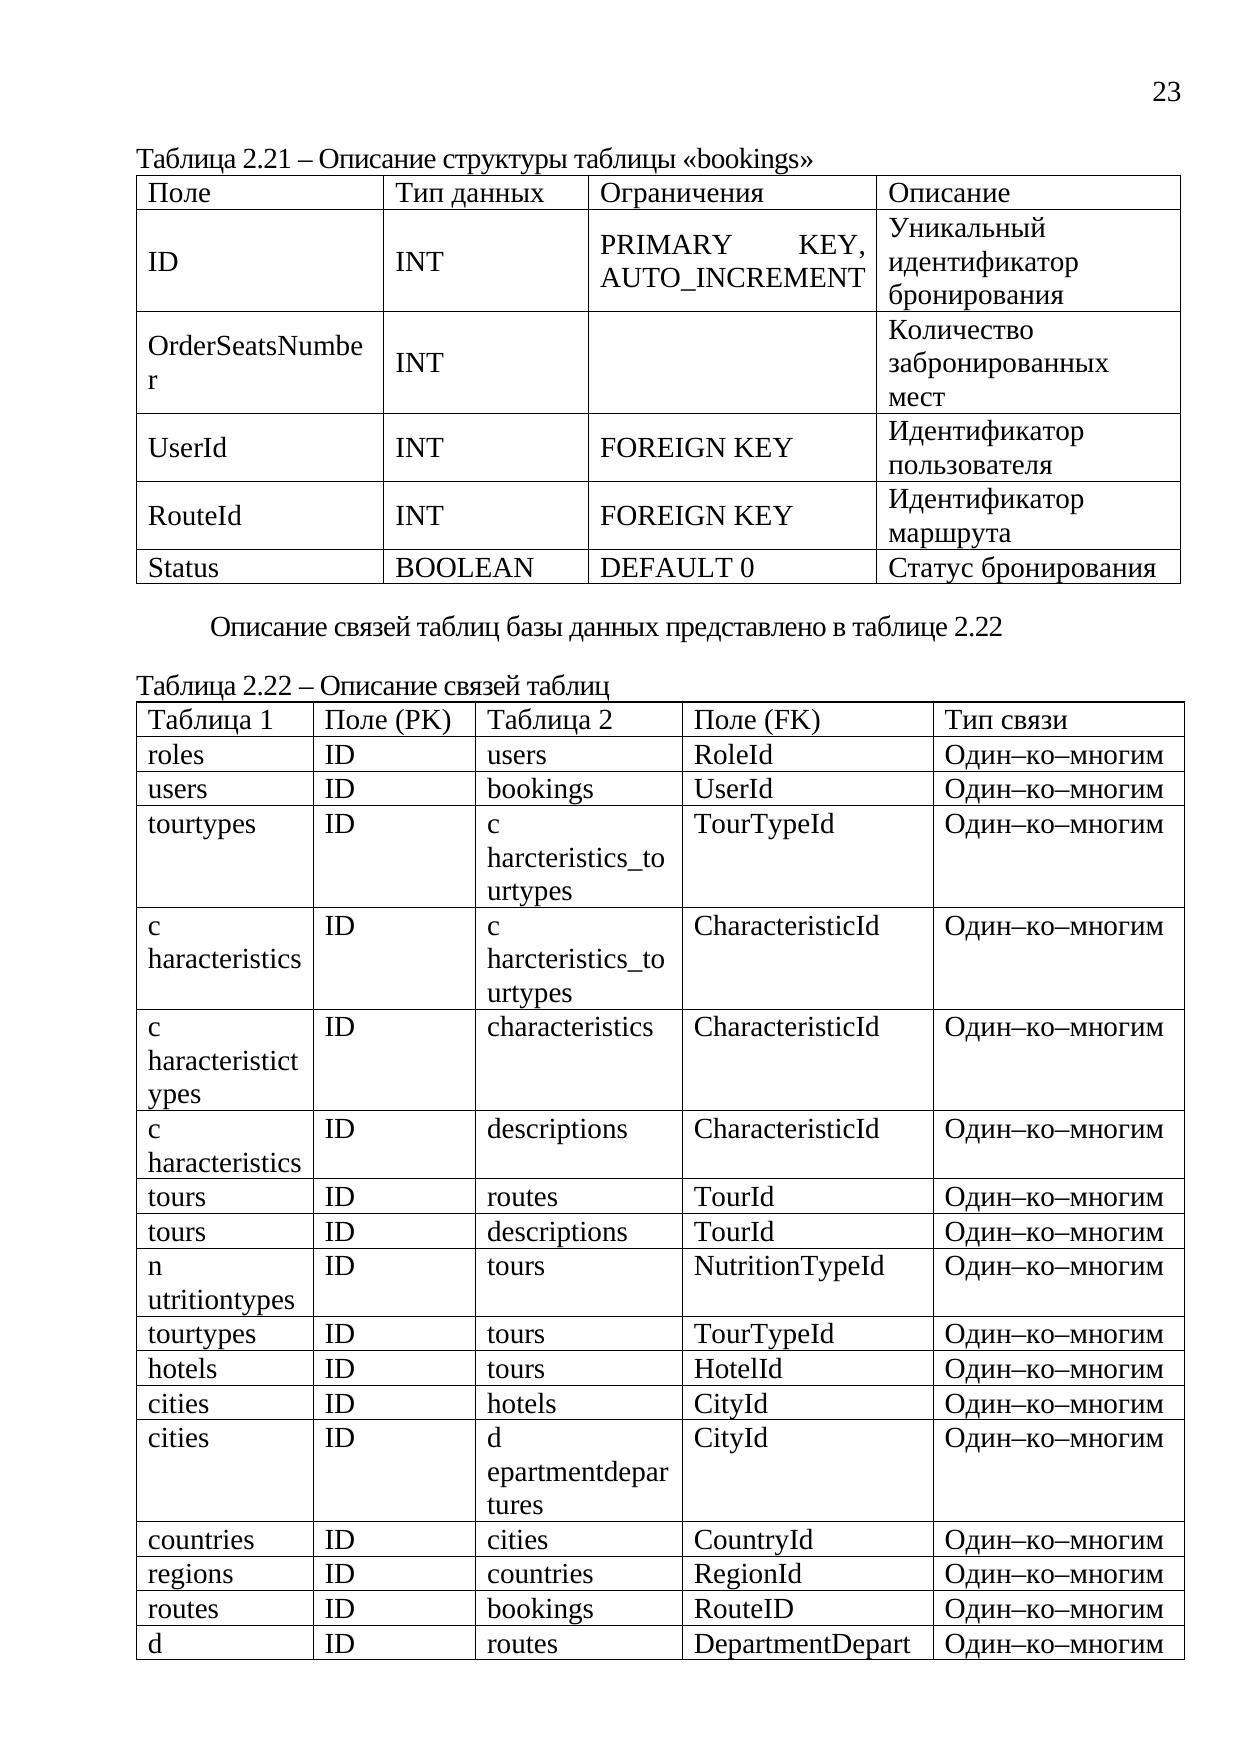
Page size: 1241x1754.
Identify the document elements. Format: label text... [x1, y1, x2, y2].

table_cell tourtypes [137, 806, 313, 907]
table_cell TourId [683, 1214, 933, 1247]
table_cell tourtypes [137, 1317, 313, 1350]
table_cell ID [314, 1626, 475, 1659]
table_cell Один–ко–многим [934, 1351, 1184, 1385]
table_cell ID [314, 1557, 475, 1590]
table_cell ID [314, 1522, 475, 1556]
table_cell TourId [683, 1179, 933, 1213]
table_cell routes [137, 1591, 313, 1625]
table_cell Один–ко–многим [934, 806, 1184, 907]
table_header Поле [137, 176, 383, 209]
table_header Поле (FK) [683, 703, 933, 736]
table_cell routes [476, 1626, 682, 1659]
table_cell DEFAULT 0 [589, 550, 876, 583]
table_cell FOREIGN KEY [589, 482, 876, 549]
table_cell cities [137, 1386, 313, 1419]
table_cell Один–ко–многим [934, 1522, 1184, 1556]
table_cell UserId [137, 414, 383, 481]
table_cell characteristics [476, 1010, 682, 1110]
table_cell characteristictypes [137, 1010, 313, 1110]
table_cell tours [137, 1214, 313, 1247]
table_cell Один–ко–многим [934, 1317, 1184, 1350]
table_cell hotels [476, 1386, 682, 1419]
table_cell descriptions [476, 1214, 682, 1247]
table_cell ID [314, 772, 475, 805]
table_cell Идентификатор маршрута [877, 482, 1180, 549]
table_cell ID [314, 1317, 475, 1350]
table_cell ID [314, 1249, 475, 1316]
table_cell characteristics [137, 908, 313, 1008]
table_cell Статус бронирования [877, 550, 1180, 583]
table_cell PRIMARY KEY, AUTO_INCREMENT [589, 210, 876, 311]
table_cell characteristics [137, 1111, 313, 1178]
table_cell ID [314, 1420, 475, 1521]
table_cell ID [314, 1351, 475, 1385]
table_cell charcteristics_tourtypes [476, 908, 682, 1008]
table_cell tours [137, 1179, 313, 1213]
table_cell ID [314, 737, 475, 771]
table_cell CountryId [683, 1522, 933, 1556]
table_header Таблица 1 [137, 703, 313, 736]
table_header Тип данных [384, 176, 588, 209]
table_cell bookings [476, 772, 682, 805]
table_cell ID [314, 1179, 475, 1213]
table_cell tours [476, 1249, 682, 1316]
table_cell Один–ко–многим [934, 1249, 1184, 1316]
table_cell CityId [683, 1420, 933, 1521]
table_cell routes [476, 1179, 682, 1213]
table_cell RoleId [683, 737, 933, 771]
text Описание связей таблиц базы данных представлено в таблице 2.22 [136, 609, 1181, 643]
table_cell Один–ко–многим [934, 1420, 1184, 1521]
table_cell ID [314, 806, 475, 907]
table_cell ID [137, 210, 383, 311]
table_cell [137, 1626, 313, 1659]
table_cell charcteristics_tourtypes [476, 806, 682, 907]
table_cell Идентификатор пользователя [877, 414, 1180, 481]
text Таблица 2.21 – Описание структуры таблицы «bookings» [136, 141, 1181, 174]
text Таблица 2.22 – Описание связей таблиц [136, 668, 1181, 701]
table_cell users [476, 737, 682, 771]
table_header Поле (PK) [314, 703, 475, 736]
table_header Ограничения [589, 176, 876, 209]
table_cell HotelId [683, 1351, 933, 1385]
table_cell CharacteristicId [683, 908, 933, 1008]
table_cell CharacteristicId [683, 1010, 933, 1110]
table_cell Один–ко–многим [934, 1386, 1184, 1419]
table_cell Уникальный идентификатор бронирования [877, 210, 1180, 311]
table_cell ID [314, 1214, 475, 1247]
table_cell Один–ко–многим [934, 908, 1184, 1008]
table_cell Один–ко–многим [934, 1111, 1184, 1178]
table_cell Один–ко–многим [934, 1214, 1184, 1247]
table_cell ID [314, 908, 475, 1008]
table_cell nutritiontypes [137, 1249, 313, 1316]
table_cell tours [476, 1351, 682, 1385]
table_cell ID [314, 1111, 475, 1178]
table_header Таблица 2 [476, 703, 682, 736]
table_cell regions [137, 1557, 313, 1590]
table_cell Один–ко–многим [934, 1179, 1184, 1213]
table_cell INT [384, 312, 588, 412]
table_cell INT [384, 414, 588, 481]
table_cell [683, 1626, 933, 1659]
table_cell ID [314, 1591, 475, 1625]
table_cell hotels [137, 1351, 313, 1385]
table_cell Один–ко–многим [934, 1626, 1184, 1659]
table_cell FOREIGN KEY [589, 414, 876, 481]
table_cell ID [314, 1010, 475, 1110]
table_cell ID [314, 1386, 475, 1419]
table_cell TourTypeId [683, 806, 933, 907]
table_cell bookings [476, 1591, 682, 1625]
table_cell Status [137, 550, 383, 583]
table_cell countries [137, 1522, 313, 1556]
table_cell departmentdepartures [476, 1420, 682, 1521]
table_cell BOOLEAN [384, 550, 588, 583]
table_cell INT [384, 482, 588, 549]
table_header Описание [877, 176, 1180, 209]
table_cell TourTypeId [683, 1317, 933, 1350]
table_cell Один–ко–многим [934, 772, 1184, 805]
table_cell Один–ко–многим [934, 1591, 1184, 1625]
table_cell descriptions [476, 1111, 682, 1178]
table_cell CityId [683, 1386, 933, 1419]
table_cell RegionId [683, 1557, 933, 1590]
table_cell [589, 312, 876, 412]
table_cell Один–ко–многим [934, 1010, 1184, 1110]
table_cell countries [476, 1557, 682, 1590]
table_cell RouteId [137, 482, 383, 549]
table_cell roles [137, 737, 313, 771]
table_cell UserId [683, 772, 933, 805]
table_cell cities [476, 1522, 682, 1556]
table_cell tours [476, 1317, 682, 1350]
table_cell Один–ко–многим [934, 737, 1184, 771]
table_cell OrderSeatsNumber [137, 312, 383, 412]
table_cell Один–ко–многим [934, 1557, 1184, 1590]
table_header Тип связи [934, 703, 1184, 736]
table_cell RouteID [683, 1591, 933, 1625]
table_cell users [137, 772, 313, 805]
table_cell cities [137, 1420, 313, 1521]
table_cell INT [384, 210, 588, 311]
table_cell CharacteristicId [683, 1111, 933, 1178]
table_cell NutritionTypeId [683, 1249, 933, 1316]
table_cell Количество забронированных мест [877, 312, 1180, 412]
